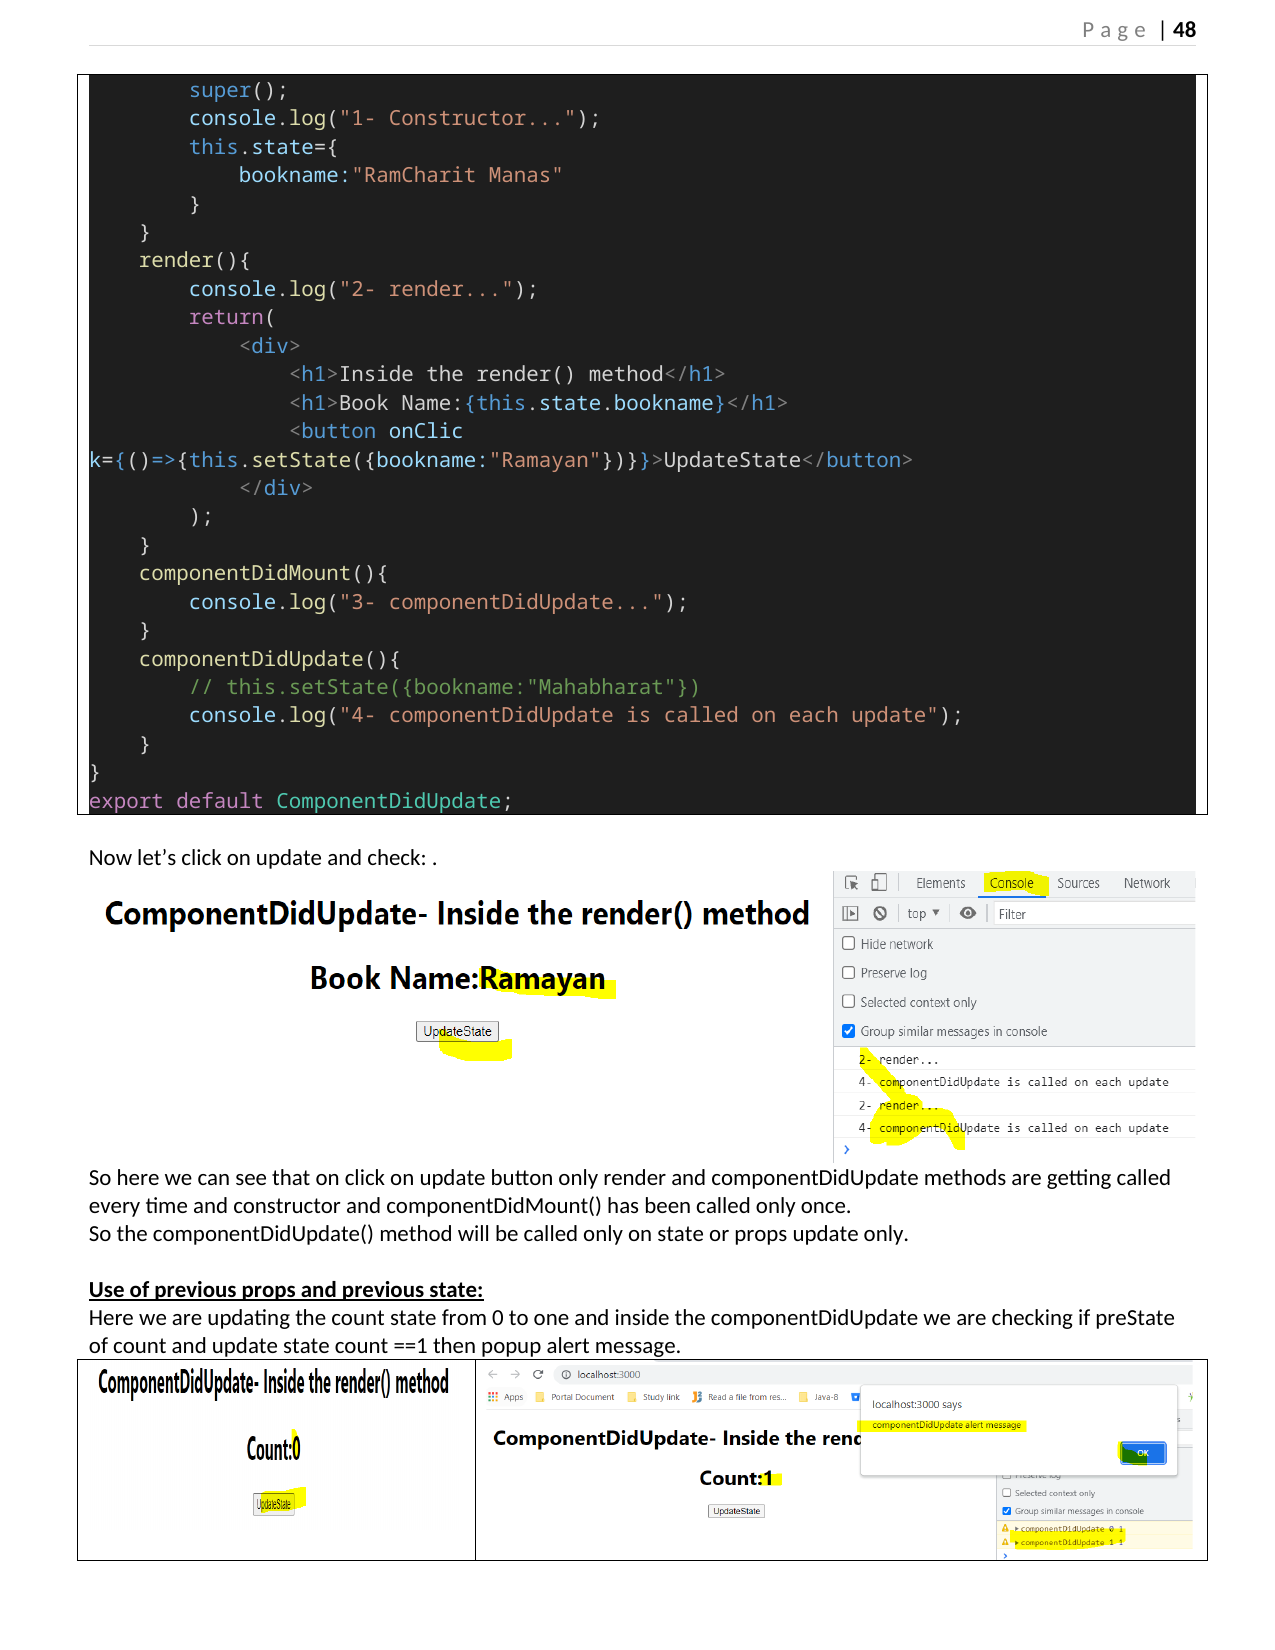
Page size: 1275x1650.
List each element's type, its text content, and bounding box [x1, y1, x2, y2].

table_header [476, 1360, 486, 1560]
text Use of previous props and previous state: [89, 1275, 1196, 1303]
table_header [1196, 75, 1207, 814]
text So the componentDidUpdate() method will be called only on state or props update only. [89, 1219, 1196, 1247]
text Here we are updating the count state from 0 to one and inside the componentDidUpdate we are checking if preState of count and update state count ==1 then popup alert message. [89, 1303, 1196, 1359]
picture [88, 871, 1196, 1163]
picture [88, 1360, 459, 1530]
picture [486, 1360, 1193, 1560]
table_header [78, 1360, 475, 1560]
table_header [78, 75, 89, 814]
text Now let’s click on update and check: . [89, 843, 1196, 871]
text So here we can see that on click on update button only render and componentDidUpdate methods are getting called every time and constructor and componentDidMount() has been called only once. [89, 1163, 1196, 1219]
table_header [1193, 1360, 1207, 1560]
